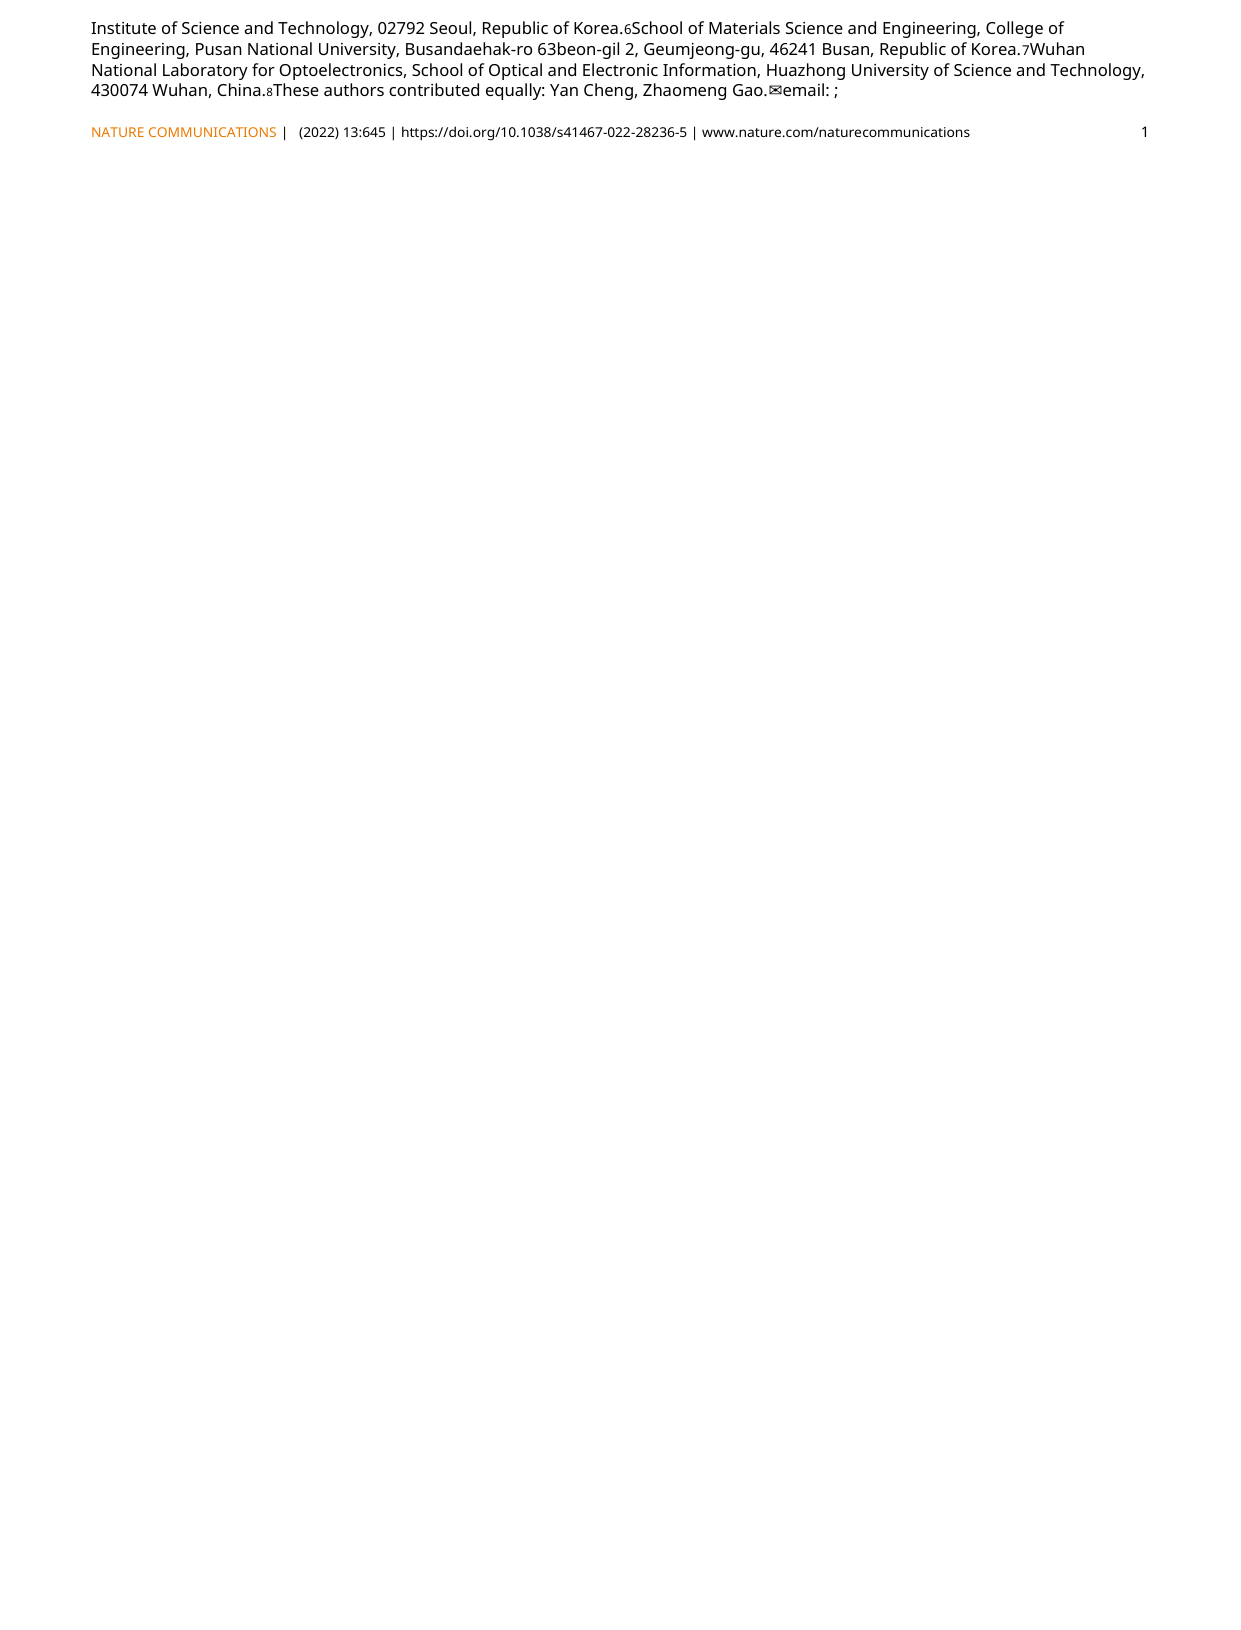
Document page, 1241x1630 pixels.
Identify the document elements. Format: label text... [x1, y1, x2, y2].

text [91, 18, 1150, 101]
text NATURE COMMUNICATIONS | (2022) 13:645 | https://doi.org/10.1038/s41467-022-28236-5 | www.nature.com/naturecommunications 1 [91, 123, 1240, 141]
